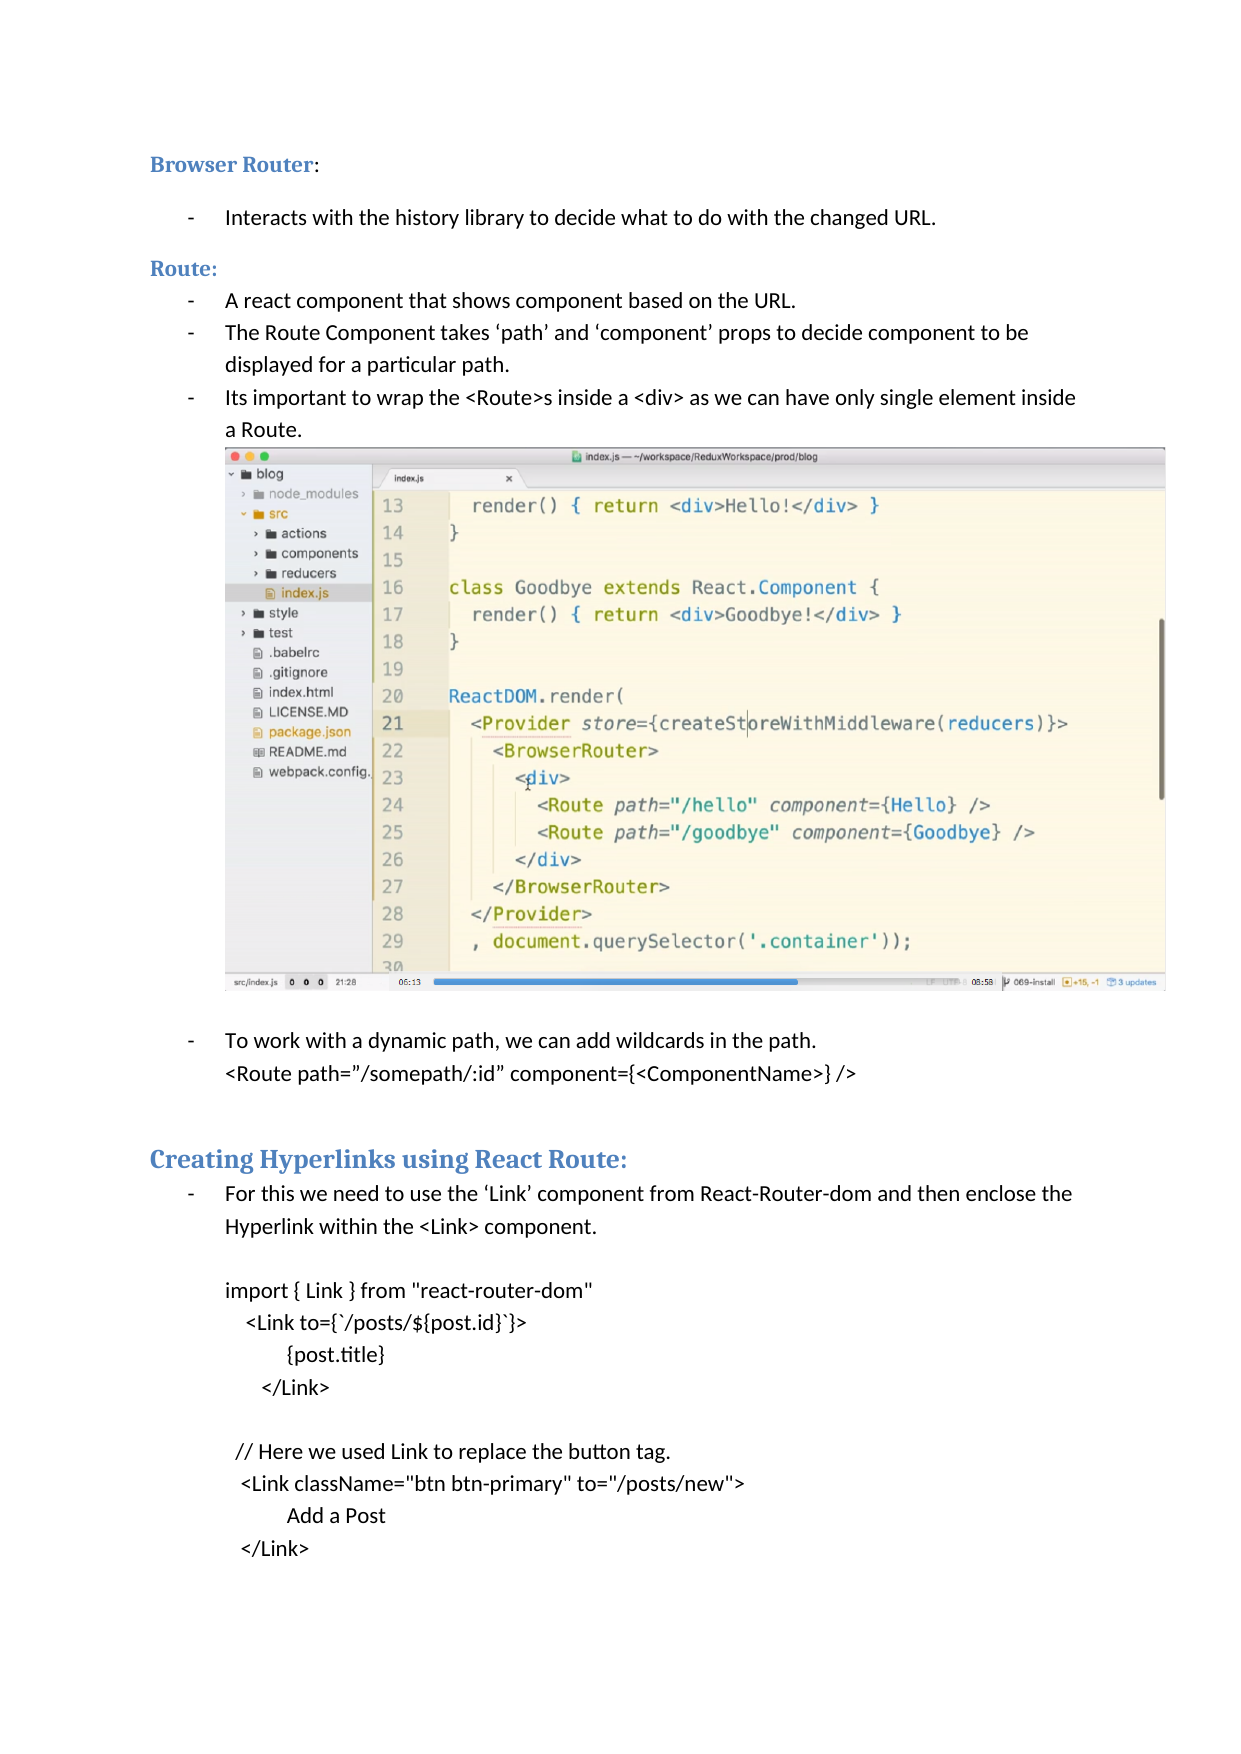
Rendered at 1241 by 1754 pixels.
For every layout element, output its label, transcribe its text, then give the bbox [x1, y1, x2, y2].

list // Here we used Link to replace the button tag. [225, 1437, 1090, 1465]
list Interacts with the history library to decide what to do with the changed URL. [187, 203, 1090, 231]
subtitle Route: [150, 256, 1090, 282]
list A react component that shows component based on the URL. [187, 286, 1090, 314]
list import { Link } from "react-router-dom" [225, 1276, 1090, 1304]
list For this we need to use the ‘Link’ component from React-Router-dom and then enclose the [187, 1179, 1090, 1208]
list Hyperlink within the <Link> component. [225, 1212, 1090, 1240]
list Add a Post [225, 1501, 1090, 1529]
list <Route path=”/somepath/:id” component={<ComponentName>} /> [225, 1059, 1090, 1087]
text Browser Router: [150, 150, 1090, 178]
list </Link> [225, 1373, 1090, 1401]
list The Route Component takes ‘path’ and ‘component’ props to decide component to be displayed for a particular path. [187, 318, 1090, 379]
picture [225, 447, 1166, 991]
list <Link className="btn btn-primary" to="/posts/new"> [225, 1469, 1090, 1497]
list </Link> [225, 1534, 1090, 1562]
list <Link to={`/posts/${post.id}`}> [225, 1308, 1090, 1336]
list Its important to wrap the <Route>s inside a <div> as we can have only single element inside a Route. [187, 383, 1090, 443]
list {post.title} [225, 1341, 1090, 1368]
list To work with a dynamic path, we can add wildcards in the path. [187, 1026, 1090, 1054]
subtitle Creating Hyperlinks using React Route: [150, 1144, 1090, 1175]
